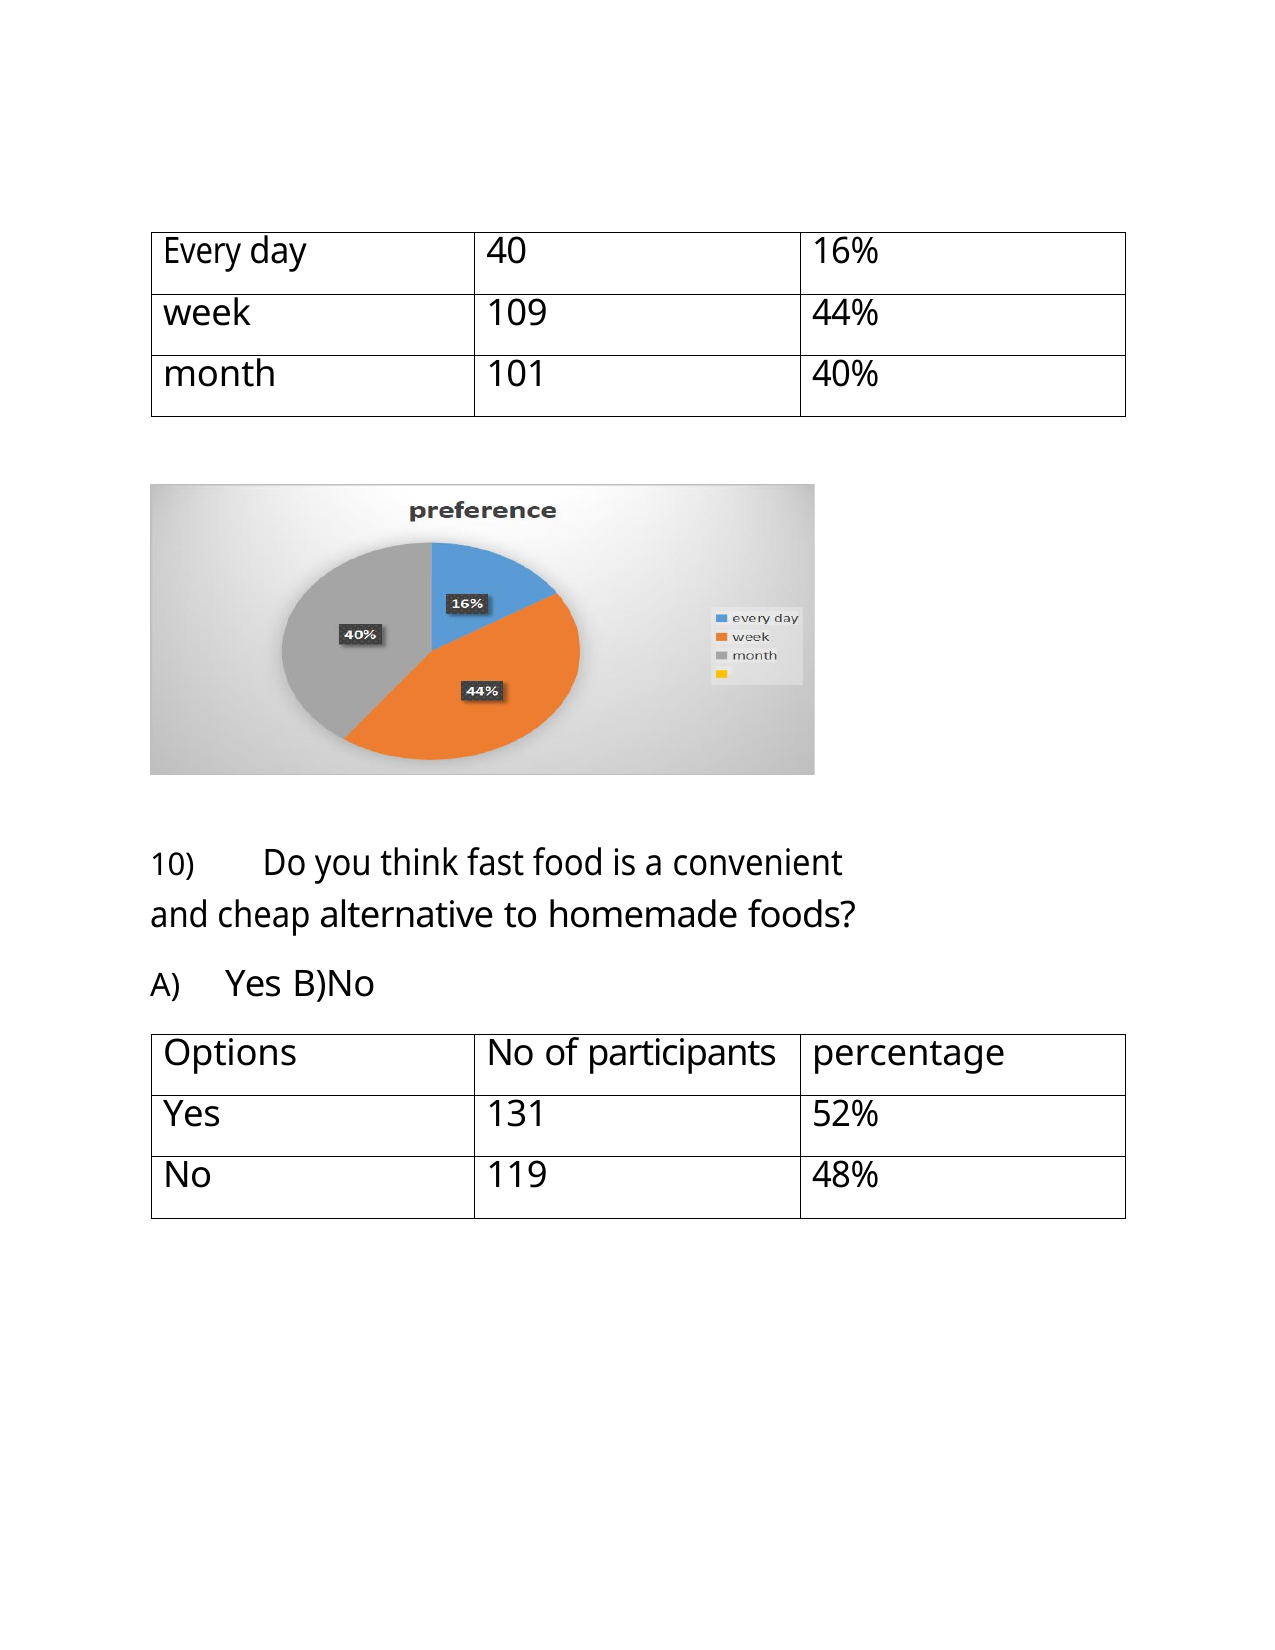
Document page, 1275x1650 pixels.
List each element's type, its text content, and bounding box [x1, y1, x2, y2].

table_header 40 [475, 233, 800, 294]
table_cell 109 [475, 295, 800, 355]
table_cell 131 [475, 1096, 800, 1156]
table_cell 44% [801, 295, 1125, 355]
list Do you think fast food is a convenient and cheap alternative to homemade foods? [150, 836, 909, 938]
table_header Every day [152, 233, 474, 294]
table_cell 40% [801, 356, 1125, 416]
table_cell month [152, 356, 474, 416]
table_cell Yes [152, 1096, 474, 1156]
list Yes B)No [150, 957, 1162, 1007]
table_cell 101 [475, 356, 800, 416]
table_cell 119 [475, 1157, 800, 1217]
picture [150, 484, 815, 775]
table_header Options [152, 1035, 474, 1095]
table_cell week [152, 295, 474, 355]
table_header No of participants [475, 1035, 800, 1095]
table_cell No [152, 1157, 474, 1217]
table_header percentage [801, 1035, 1125, 1095]
table_header 16% [801, 233, 1125, 294]
table_cell 52% [801, 1096, 1125, 1156]
table_cell 48% [801, 1157, 1125, 1217]
